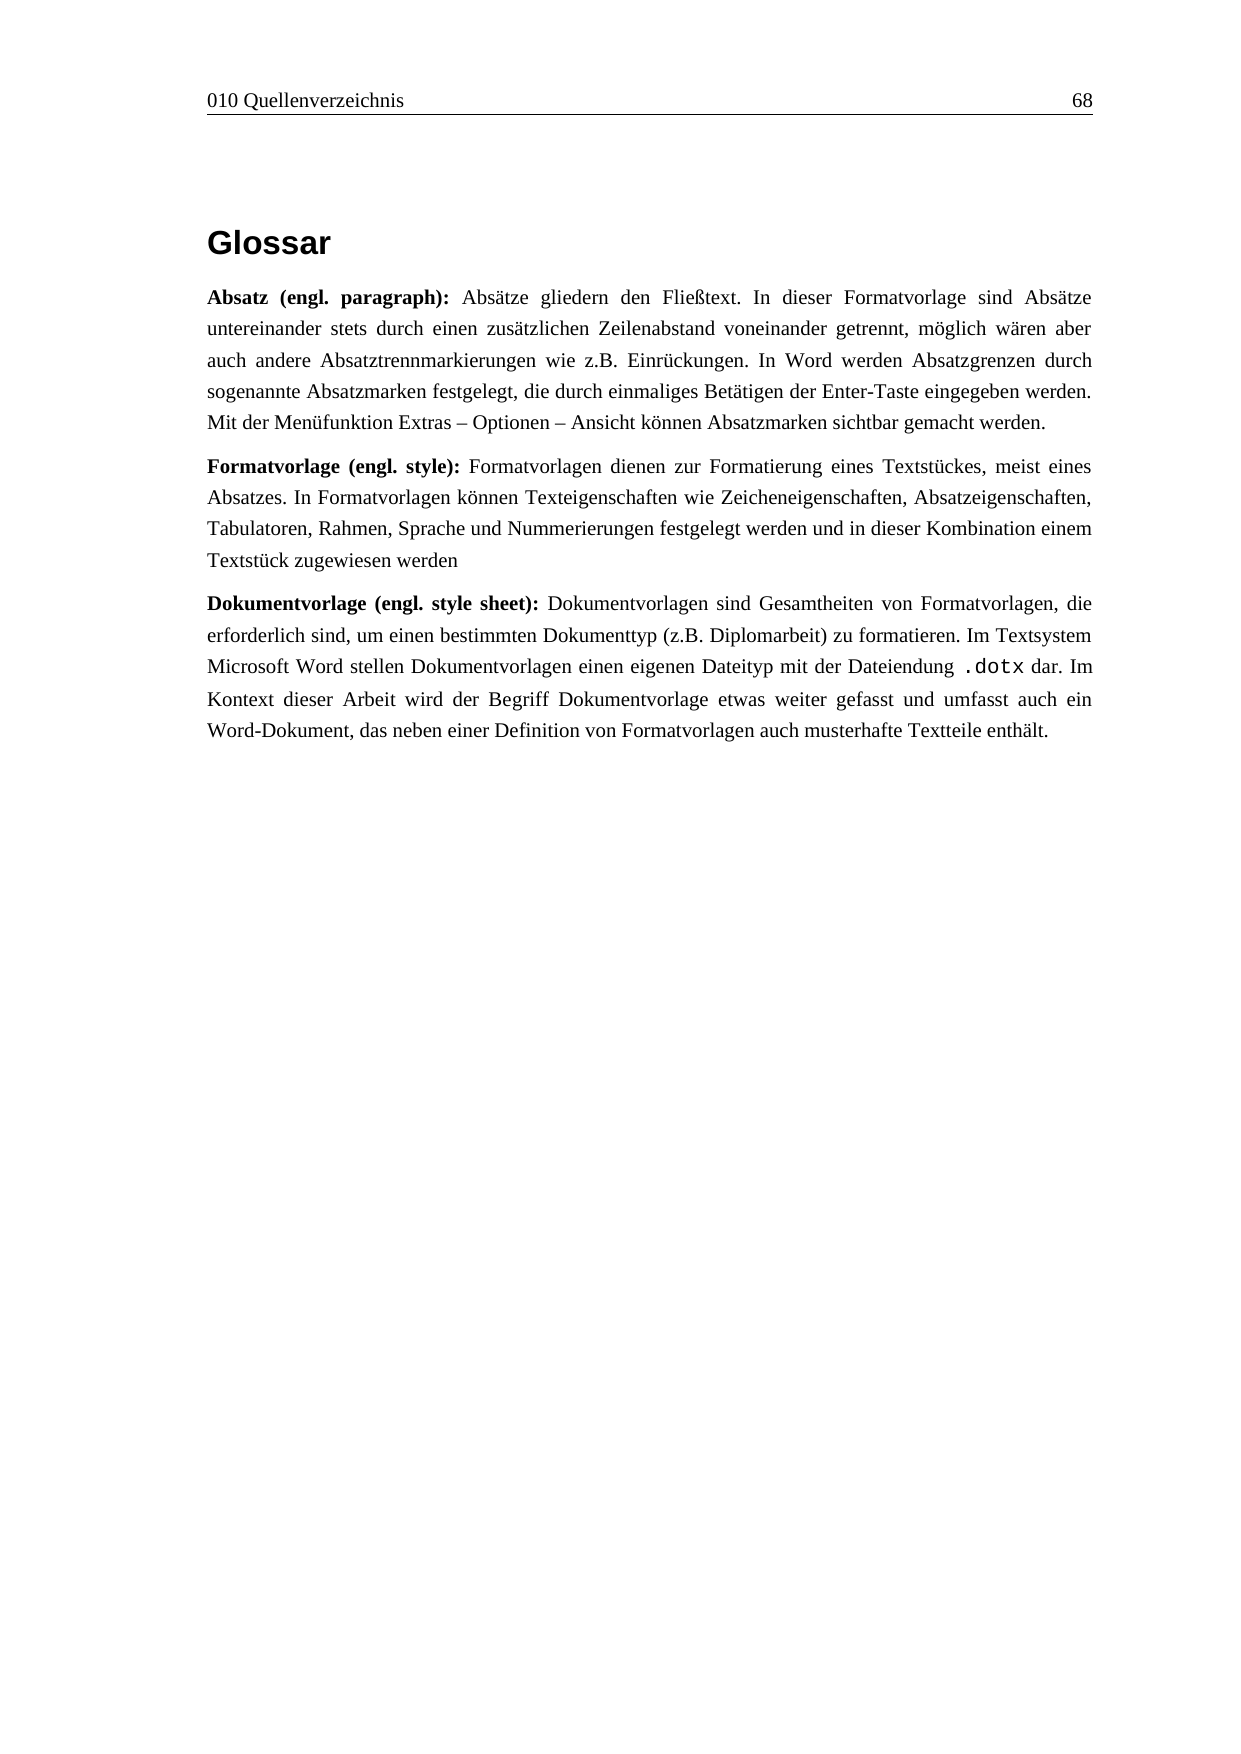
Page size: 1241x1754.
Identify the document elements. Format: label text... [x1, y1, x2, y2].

text Dokumentvorlage (engl. style sheet): Dokumentvorlagen sind Gesamtheiten von Formatvorlagen, die erforderlich sind, um einen bestimmten Dokumenttyp (z.B. Diplomarbeit) zu formatieren. Im Textsystem Microsoft Word stellen Dokumentvorlagen einen eigenen Dateityp mit der Dateiendung .dotx dar. Im Kontext dieser Arbeit wird der Begriff Dokumentvorlage etwas weiter gefasst und umfasst auch ein Word-Dokument, das neben einer Definition von Formatvorlagen auch musterhafte Textteile enthält. [207, 591, 1093, 742]
text Absatz (engl. paragraph): Absätze gliedern den Fließtext. In dieser Formatvorlage sind Absätze untereinander stets durch einen zusätzlichen Zeilenabstand voneinander getrennt, möglich wären aber auch andere Absatztrennmarkierungen wie z.B. Einrückungen. In Word werden Absatzgrenzen durch sogenannte Absatzmarken festgelegt, die durch einmaliges Betätigen der Enter-Taste eingegeben werden. Mit der Menüfunktion Extras – Optionen – Ansicht können Absatzmarken sichtbar gemacht werden. [207, 285, 1093, 434]
subtitle Glossar [207, 223, 1093, 261]
text Formatvorlage (engl. style): Formatvorlagen dienen zur Formatierung eines Textstückes, meist eines Absatzes. In Formatvorlagen können Texteigenschaften wie Zeicheneigenschaften, Absatzeigenschaften, Tabulatoren, Rahmen, Sprache und Nummerierungen festgelegt werden und in dieser Kombination einem Textstück zugewiesen werden [207, 454, 1093, 572]
